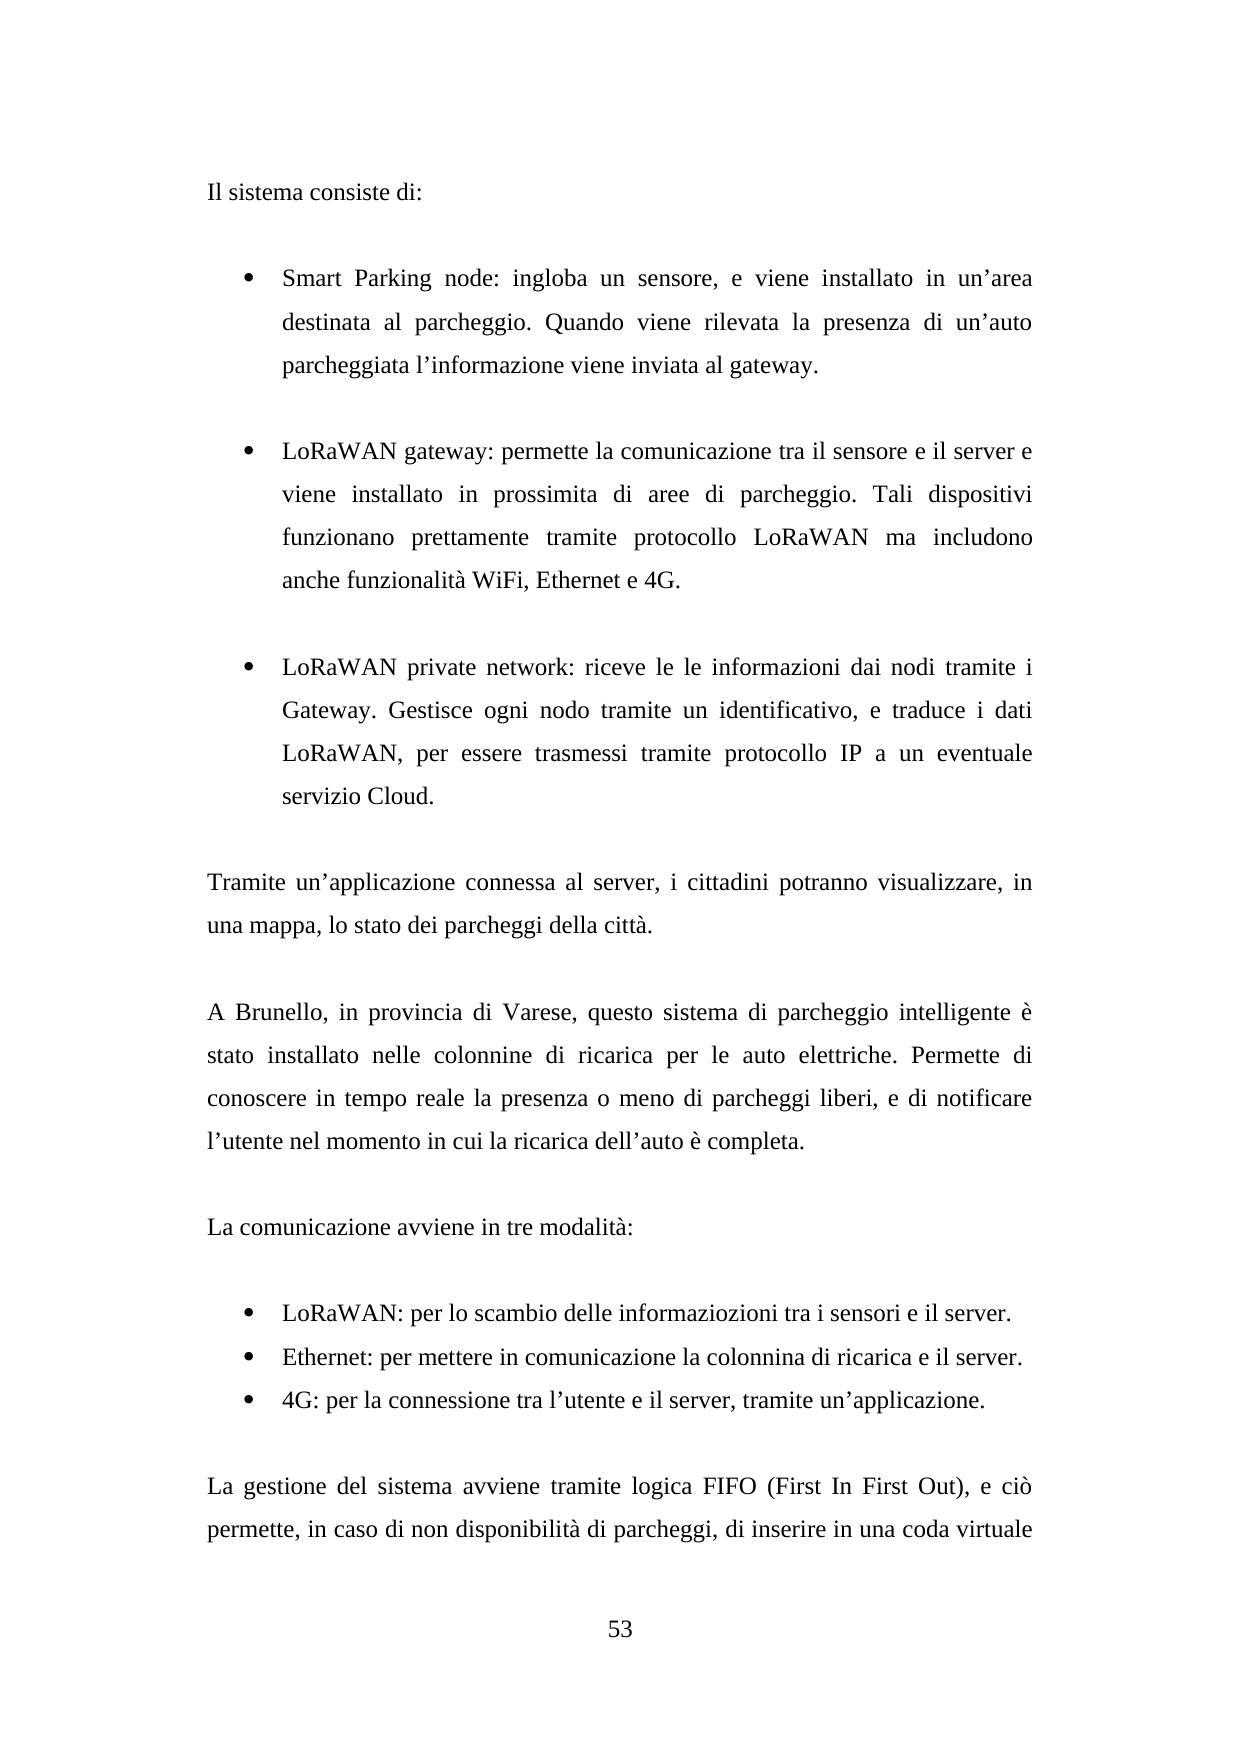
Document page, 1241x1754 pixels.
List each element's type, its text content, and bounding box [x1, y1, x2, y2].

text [207, 1471, 1033, 1543]
text A Brunello, in provincia di Varese, questo sistema di parcheggio intelligente è stato installato nelle colonnine di ricarica per le auto elettriche. Permette di conoscere in tempo reale la presenza o meno di parcheggi liberi, e di notificare l’utente nel momento in cui la ricarica dell’auto è completa. [207, 997, 1033, 1155]
list 4G: per la connessione tra l’utente e il server, tramite un’applicazione. [244, 1385, 1033, 1413]
list Ethernet: per mettere in comunicazione la colonnina di ricarica e il server. [244, 1342, 1033, 1370]
list LoRaWAN gateway: permette la comunicazione tra il sensore e il server e viene installato in prossimita di aree di parcheggio. Tali dispositivi funzionano prettamente tramite protocollo LoRaWAN ma includono anche funzionalità WiFi, Ethernet e 4G. [244, 436, 1033, 594]
list LoRaWAN private network: riceve le le informazioni dai nodi tramite i Gateway. Gestisce ogni nodo tramite un identificativo, e traduce i dati LoRaWAN, per essere trasmessi tramite protocollo IP a un eventuale servizio Cloud. [244, 652, 1033, 810]
text Il sistema consiste di: [207, 177, 1033, 206]
text Tramite un’applicazione connessa al server, i cittadini potranno visualizzare, in una mappa, lo stato dei parcheggi della città. [207, 867, 1033, 939]
list Smart Parking node: ingloba un sensore, e viene installato in un’area destinata al parcheggio. Quando viene rilevata la presenza di un’auto parcheggiata l’informazione viene inviata al gateway. [244, 263, 1033, 378]
list LoRaWAN: per lo scambio delle informaziozioni tra i sensori e il server. [244, 1298, 1033, 1327]
text La comunicazione avviene in tre modalità: [207, 1212, 1033, 1241]
